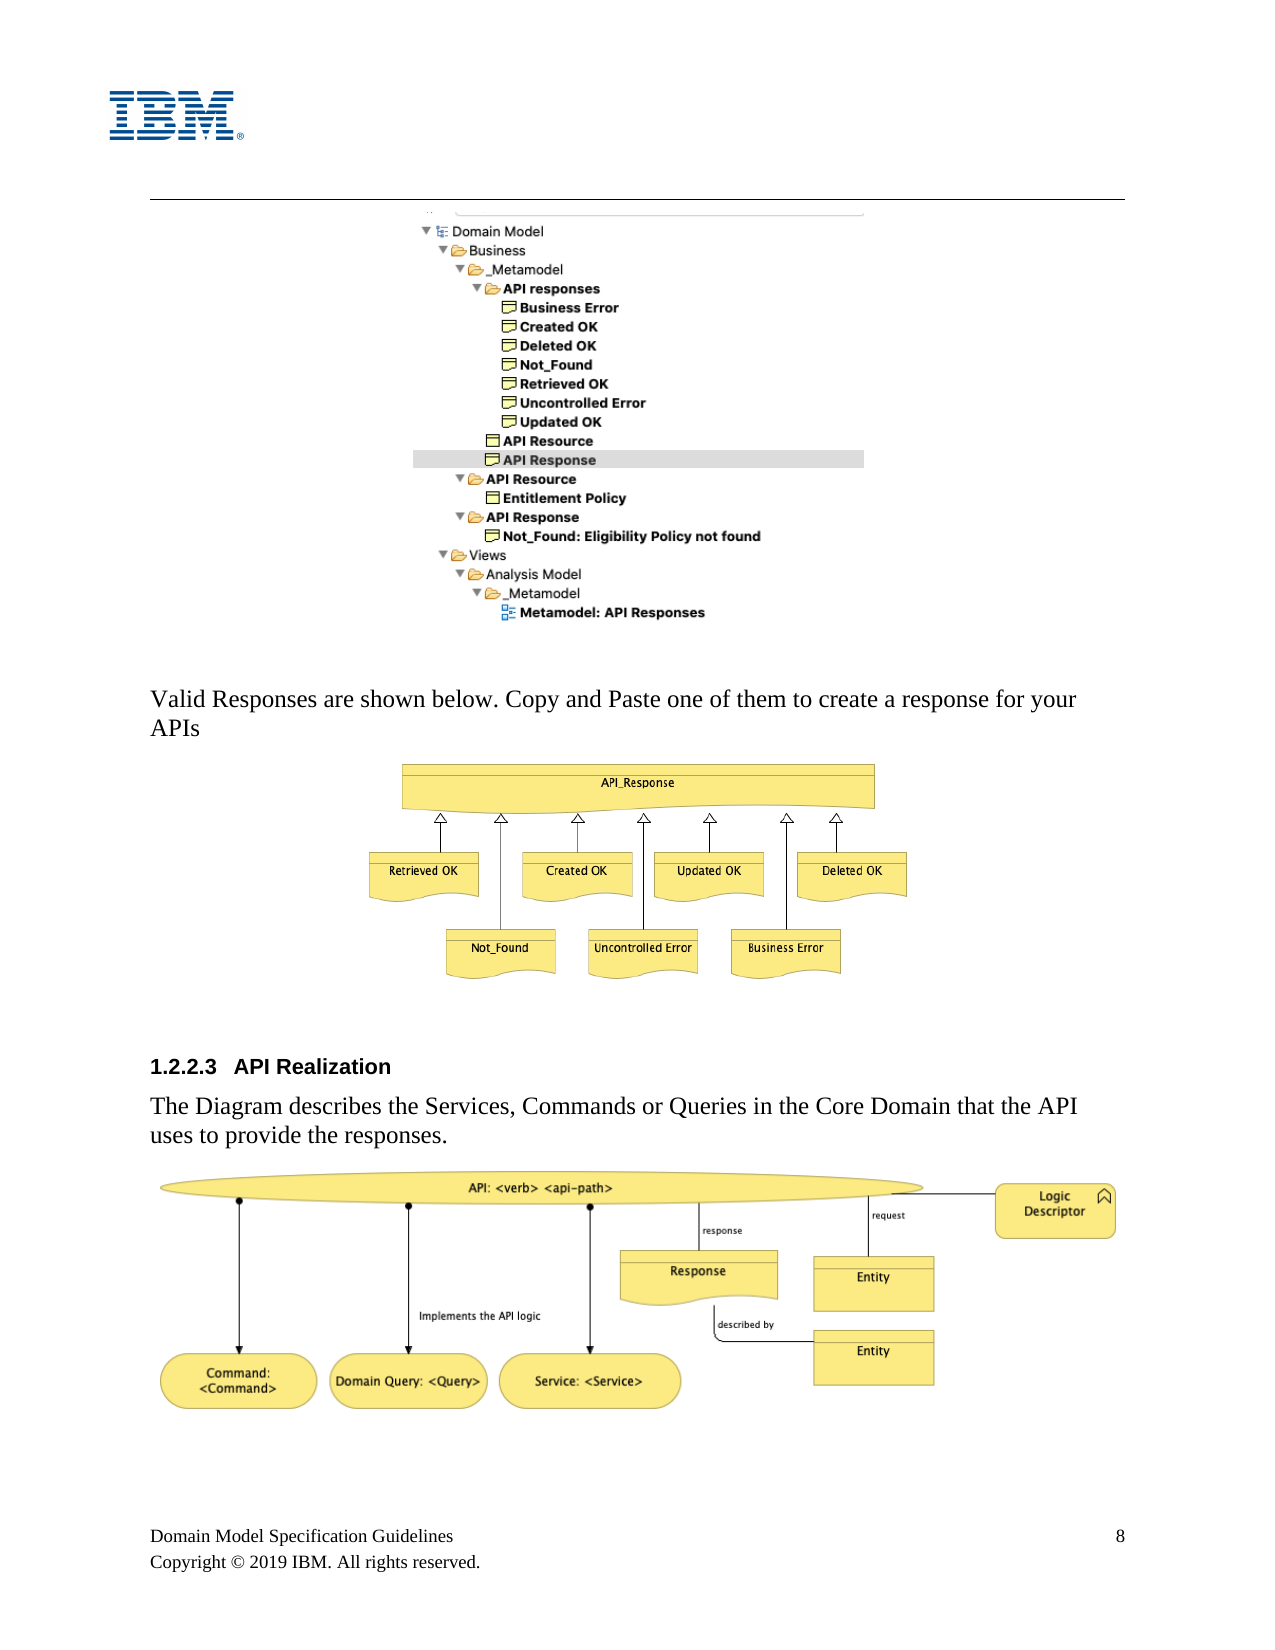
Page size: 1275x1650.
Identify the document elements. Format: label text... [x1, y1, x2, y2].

text The Diagram describes the Services, Commands or Queries in the Core Domain that the API uses to provide the responses. [150, 1091, 1125, 1149]
picture [106, 87, 247, 144]
text Valid Responses are shown below. Copy and Paste one of them to create a response for your APIs [150, 684, 1125, 742]
picture [360, 754, 916, 988]
subtitle API Realization [150, 1054, 1125, 1079]
picture [411, 212, 864, 631]
picture [150, 1161, 1125, 1419]
